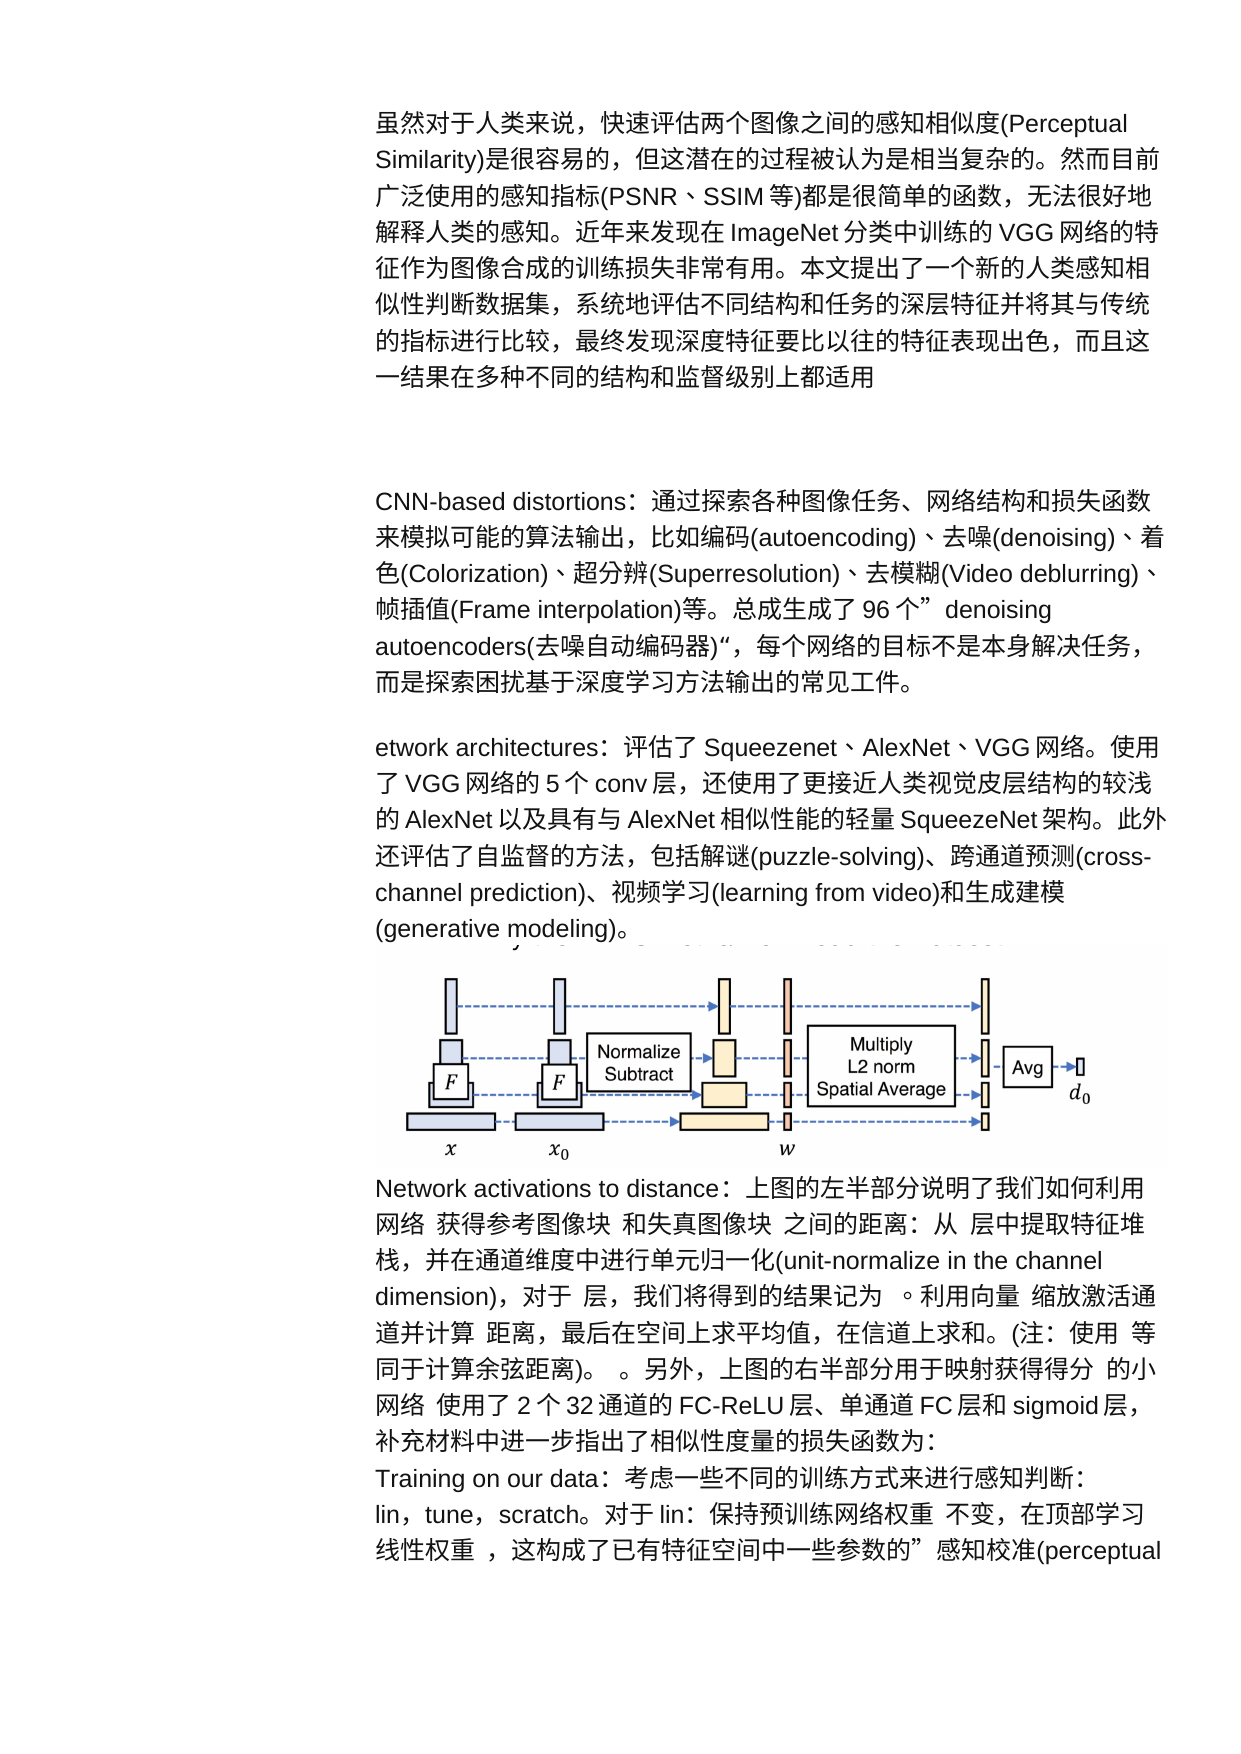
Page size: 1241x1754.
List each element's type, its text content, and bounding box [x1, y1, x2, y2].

text etwork architectures：评估了Squeezenet、AlexNet、VGG网络。使用了VGG网络的5个conv层，还使用了更接近人类视觉皮层结构的较浅的AlexNet以及具有与AlexNet相似性能的轻量SqueezeNet架构。此外还评估了自监督的方法，包括解谜(puzzle-solving)、跨通道预测(cross-channel prediction)、视频学习(learning from video)和生成建模(generative modeling)。 [375, 727, 1169, 945]
text Network activations to distance：上图的左半部分说明了我们如何利用网络 获得参考图像块 和失真图像块 之间的距离：从 层中提取特征堆栈，并在通道维度中进行单元归一化(unit-normalize in the channel dimension)，对于 层，我们将得到的结果记为 。利用向量 缩放激活通道并计算 距离，最后在空间上求平均值，在信道上求和。(注：使用 等同于计算余弦距离)。 。另外，上图的右半部分用于映射获得得分 的小网络 使用了 2个32通道的FC-ReLU层、单通道FC层和sigmoid层，补充材料中进一步指出了相似性度量的损失函数为： [375, 1168, 1169, 1458]
picture [375, 945, 1169, 1168]
text 虽然对于人类来说，快速评估两个图像之间的感知相似度(Perceptual Similarity)是很容易的，但这潜在的过程被认为是相当复杂的。然而目前广泛使用的感知指标(PSNR、SSIM等)都是很简单的函数，无法很好地解释人类的感知。近年来发现在ImageNet分类中训练的VGG网络的特征作为图像合成的训练损失非常有用。本文提出了一个新的人类感知相似性判断数据集，系统地评估不同结构和任务的深层特征并将其与传统的指标进行比较，最终发现深度特征要比以往的特征表现出色，而且这一结果在多种不同的结构和监督级别上都适用 [375, 104, 1169, 394]
text CNN-based distortions：通过探索各种图像任务、网络结构和损失函数来模拟可能的算法输出，比如编码(autoencoding)、去噪(denoising)、着色(Colorization)、超分辨(Superresolution)、去模糊(Video deblurring)、帧插值(Frame interpolation)等。总成生成了96个”denoising autoencoders(去噪自动编码器)“，每个网络的目标不是本身解决任务，而是探索困扰基于深度学习方法输出的常见工件。 [375, 481, 1169, 699]
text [375, 1458, 1169, 1567]
